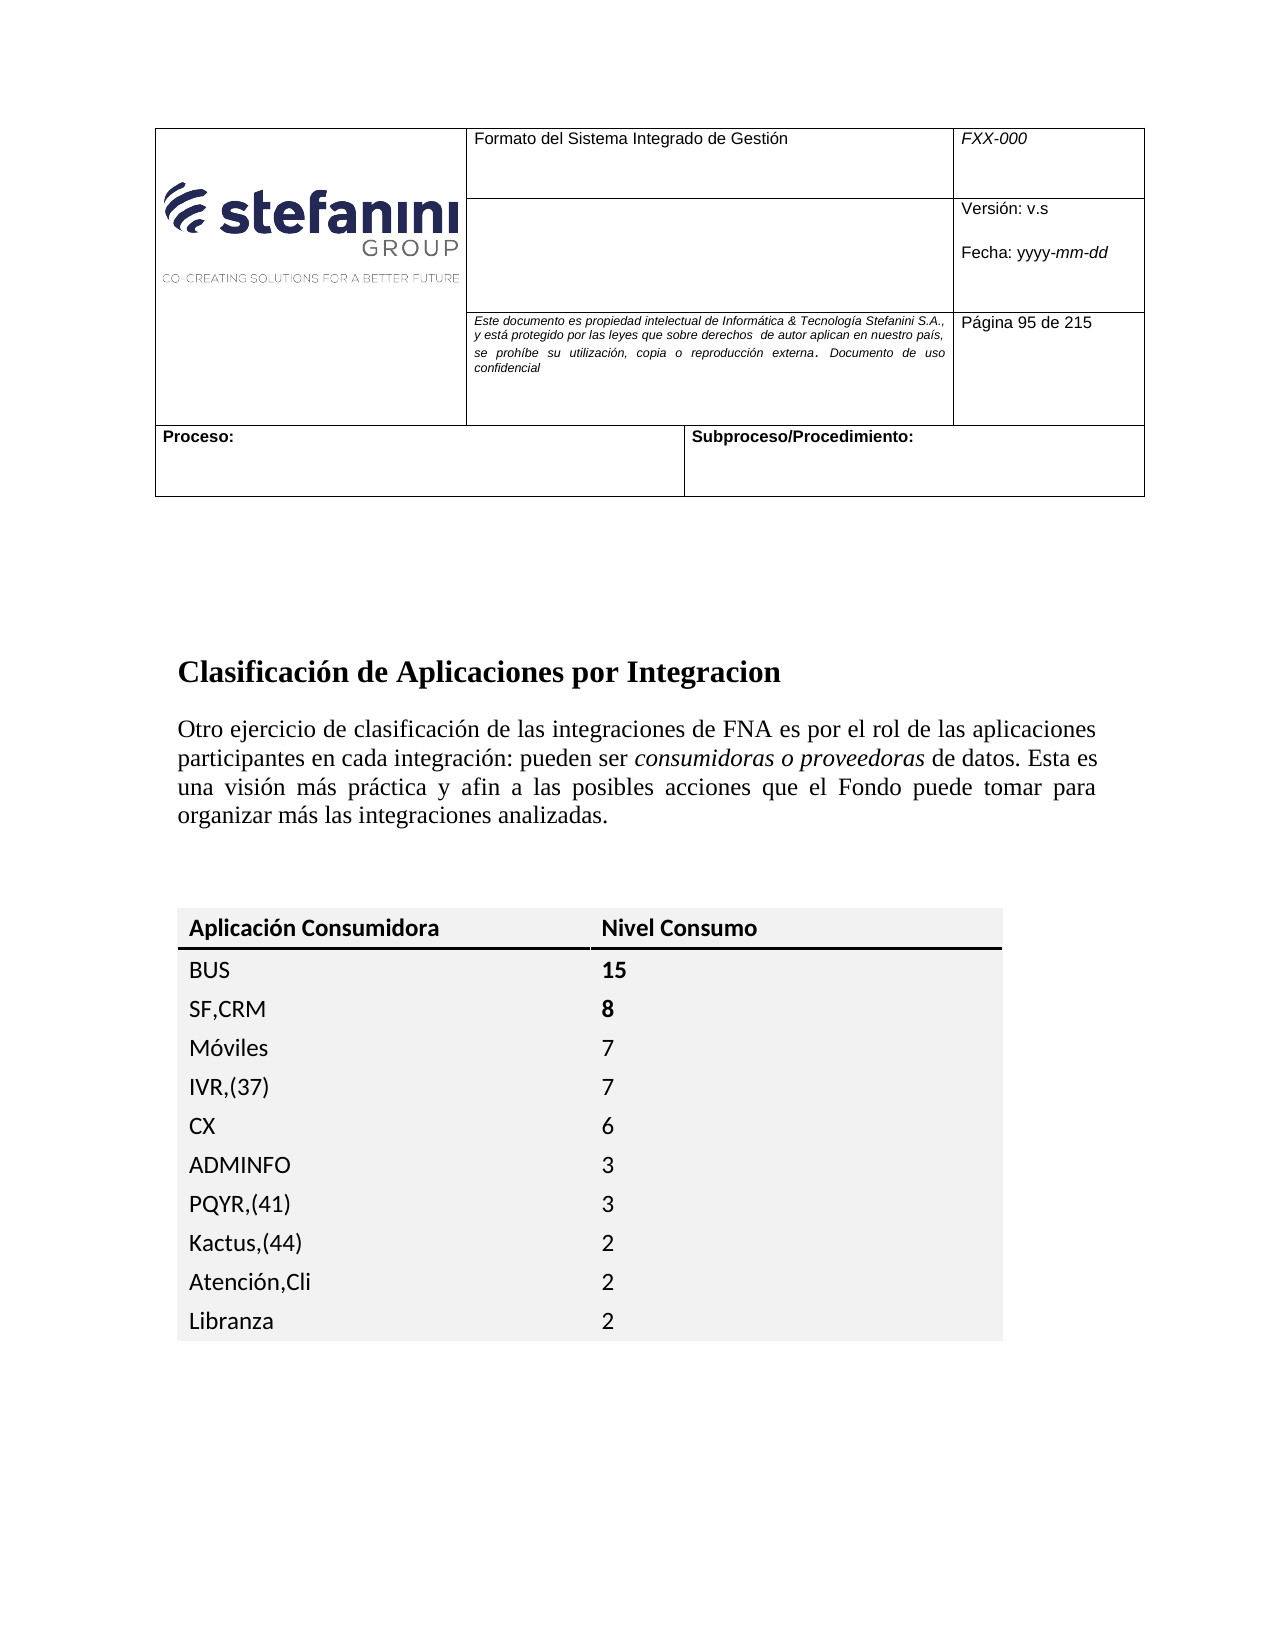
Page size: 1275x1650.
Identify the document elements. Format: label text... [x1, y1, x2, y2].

table_cell 2 [591, 1224, 1002, 1261]
table_cell 2 [591, 1263, 1002, 1301]
table_cell 6 [591, 1106, 1002, 1144]
table_cell 8 [591, 989, 1002, 1027]
table_cell 3 [591, 1145, 1002, 1183]
table_header Aplicación Consumidora [178, 909, 590, 947]
table_cell Kactus,(44) [178, 1224, 590, 1261]
table_cell 15 [591, 950, 1002, 988]
table_cell 3 [591, 1184, 1002, 1222]
table_cell ADMINFO [178, 1145, 590, 1183]
table_header Nivel Consumo [591, 909, 1002, 947]
table_cell CX [178, 1106, 590, 1144]
table_cell IVR,(37) [178, 1067, 590, 1105]
table_cell BUS [178, 950, 590, 988]
table_cell PQYR,(41) [178, 1184, 590, 1222]
table_cell Atención,Cli [178, 1263, 590, 1301]
subtitle Clasificación de Aplicaciones por Integracion [177, 653, 1098, 689]
table_cell Libranza [178, 1302, 590, 1339]
table_cell 7 [591, 1028, 1002, 1066]
table_cell 2 [591, 1302, 1002, 1339]
text Otro ejercicio de clasificación de las integraciones de FNA es por el rol de las aplicaciones participantes en cada integración: pueden ser consumidoras o proveedoras de datos. Esta es una visión más práctica y afin a las posibles acciones que el Fondo puede tomar para organizar más las integraciones analizadas. [177, 714, 1098, 829]
picture [162, 182, 460, 286]
table_cell Móviles [178, 1028, 590, 1066]
table_cell 7 [591, 1067, 1002, 1105]
table_cell SF,CRM [178, 989, 590, 1027]
